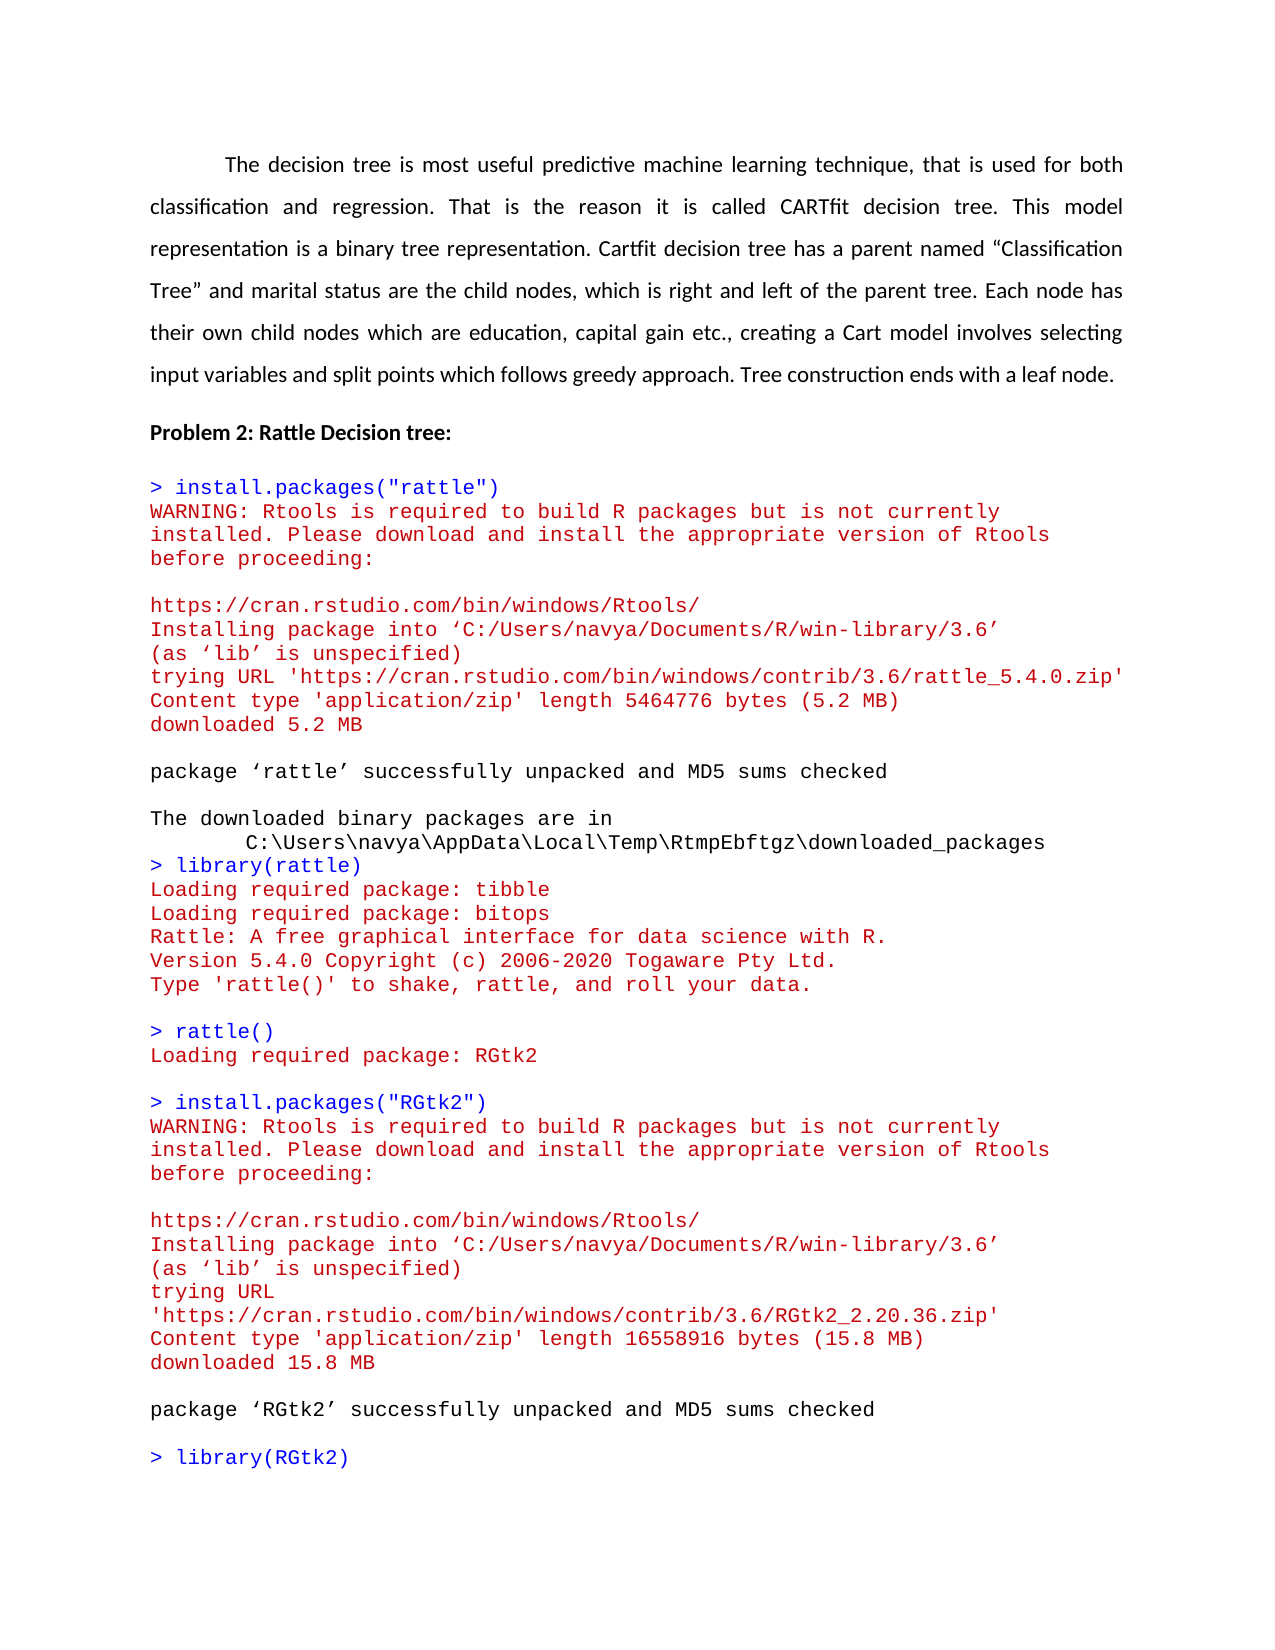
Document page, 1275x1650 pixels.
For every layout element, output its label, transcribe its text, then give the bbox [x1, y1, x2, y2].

text downloaded 15.8 MB [150, 1352, 1125, 1376]
text https://cran.rstudio.com/bin/windows/Rtools/ [150, 1210, 1125, 1234]
text Version 5.4.0 Copyright (c) 2006-2020 Togaware Pty Ltd. [150, 950, 1125, 974]
text The decision tree is most useful predictive machine learning technique, that is used for both classification and regression. That is the reason it is called CARTfit decision tree. This model representation is a binary tree representation. Cartfit decision tree has a parent named “Classification Tree” and marital status are the child nodes, which is right and left of the parent tree. Each node has their own child nodes which are education, capital gain etc., creating a Cart model involves selecting input variables and split points which follows greedy approach. Tree construction ends with a leaf node. [150, 150, 1125, 388]
text trying URL 'https://cran.rstudio.com/bin/windows/contrib/3.6/rattle_5.4.0.zip' [150, 666, 1125, 690]
text Installing package into ‘C:/Users/navya/Documents/R/win-library/3.6’ [150, 619, 1125, 643]
text The downloaded binary packages are in [150, 808, 1125, 832]
text trying URL 'https://cran.rstudio.com/bin/windows/contrib/3.6/RGtk2_2.20.36.zip' [150, 1281, 1125, 1328]
text package ‘RGtk2’ successfully unpacked and MD5 sums checked [150, 1399, 1125, 1423]
text Loading required package: RGtk2 [150, 1045, 1125, 1068]
text C:\Users\navya\AppData\Local\Temp\RtmpEbftgz\downloaded_packages [150, 832, 1125, 856]
text downloaded 5.2 MB [150, 714, 1125, 737]
text > install.packages("rattle") [150, 477, 1125, 501]
text Loading required package: tibble [150, 879, 1125, 903]
text Rattle: A free graphical interface for data science with R. [150, 926, 1125, 950]
text Loading required package: bitops [150, 903, 1125, 926]
text https://cran.rstudio.com/bin/windows/Rtools/ [150, 595, 1125, 619]
text Content type 'application/zip' length 16558916 bytes (15.8 MB) [150, 1328, 1125, 1352]
text Type 'rattle()' to shake, rattle, and roll your data. [150, 974, 1125, 997]
text Content type 'application/zip' length 5464776 bytes (5.2 MB) [150, 690, 1125, 714]
text > library(rattle) [150, 856, 1125, 879]
text WARNING: Rtools is required to build R packages but is not currently installed. Please download and install the appropriate version of Rtools before proceeding: [150, 1116, 1125, 1187]
text package ‘rattle’ successfully unpacked and MD5 sums checked [150, 761, 1125, 784]
text (as ‘lib’ is unspecified) [150, 1257, 1125, 1281]
text Installing package into ‘C:/Users/navya/Documents/R/win-library/3.6’ [150, 1234, 1125, 1257]
text > rattle() [150, 1021, 1125, 1045]
text (as ‘lib’ is unspecified) [150, 643, 1125, 666]
text Problem 2: Rattle Decision tree: [150, 418, 1125, 447]
text > library(RGtk2) [150, 1447, 1125, 1470]
text > install.packages("RGtk2") [150, 1092, 1125, 1116]
text WARNING: Rtools is required to build R packages but is not currently installed. Please download and install the appropriate version of Rtools before proceeding: [150, 501, 1125, 572]
